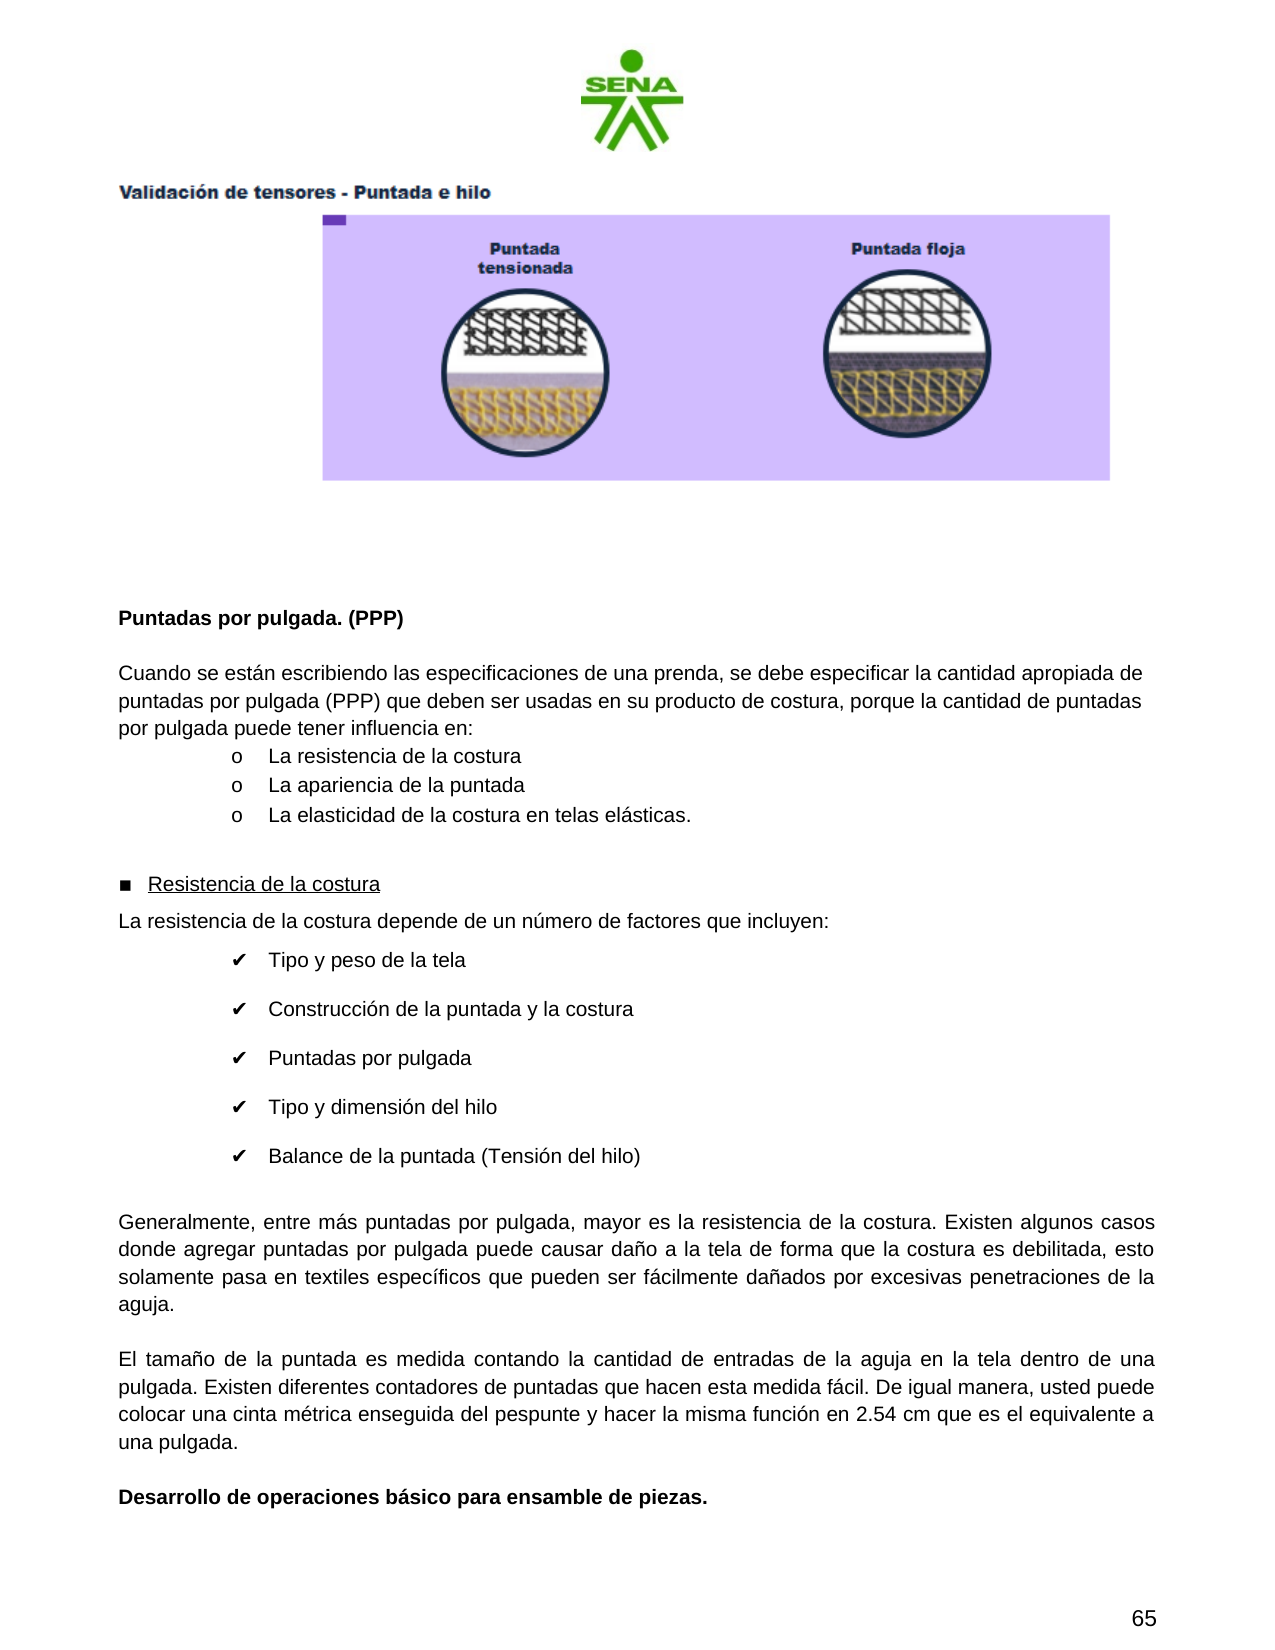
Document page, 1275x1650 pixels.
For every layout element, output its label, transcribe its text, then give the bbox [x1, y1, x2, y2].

list La elasticidad de la costura en telas elásticas. [231, 803, 1157, 829]
list La resistencia de la costura [231, 744, 1157, 769]
text Desarrollo de operaciones básico para ensamble de piezas. [118, 1484, 1157, 1508]
text Puntadas por pulgada. (PPP) [118, 606, 1157, 630]
list Tipo y peso de la tela [231, 937, 1157, 979]
list Resistencia de la costura [118, 860, 1157, 903]
picture [580, 43, 683, 150]
list Tipo y dimensión del hilo [231, 1084, 1157, 1127]
list Puntadas por pulgada [231, 1035, 1157, 1078]
text Generalmente, entre más puntadas por pulgada, mayor es la resistencia de la costura. Existen algunos casos donde agregar puntadas por pulgada puede causar daño a la tela de forma que la costura es debilitada, esto solamente pasa en textiles específicos que pueden ser fácilmente dañados por excesivas penetraciones de la aguja. [118, 1209, 1157, 1316]
list Balance de la puntada (Tensión del hilo) [231, 1133, 1157, 1176]
text Cuando se están escribiendo las especificaciones de una prenda, se debe especificar la cantidad apropiada de puntadas por pulgada (PPP) que deben ser usadas en su producto de costura, porque la cantidad de puntadas por pulgada puede tener influencia en: [118, 661, 1157, 740]
text El tamaño de la puntada es medida contando la cantidad de entradas de la aguja en la tela dentro de una pulgada. Existen diferentes contadores de puntadas que hacen esta medida fácil. De igual manera, usted puede colocar una cinta métrica enseguida del pespunte y hacer la misma función en 2.54 cm que es el equivalente a una pulgada. [118, 1347, 1157, 1453]
list La apariencia de la puntada [231, 773, 1157, 799]
text La resistencia de la costura depende de un número de factores que incluyen: [118, 909, 1157, 933]
picture [118, 177, 1157, 497]
list Construcción de la puntada y la costura [231, 986, 1157, 1028]
